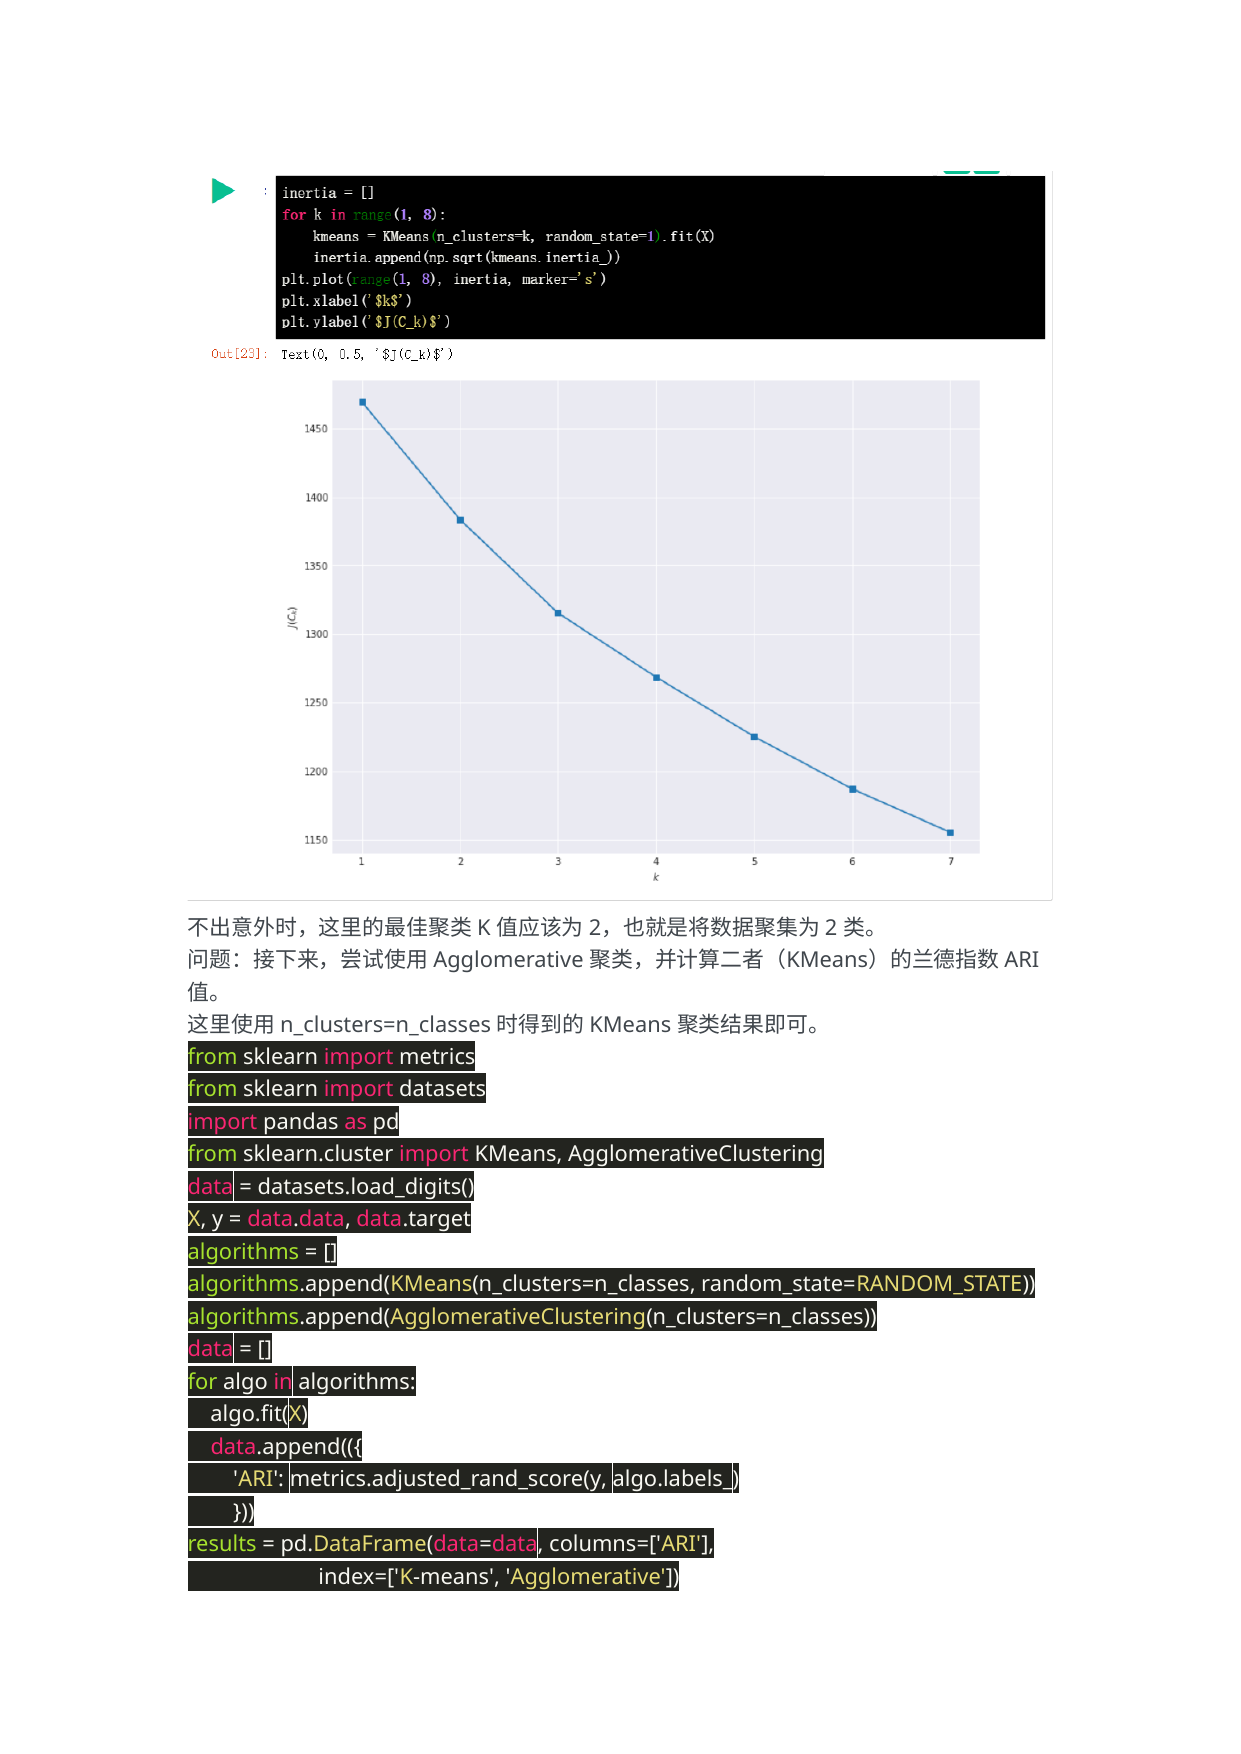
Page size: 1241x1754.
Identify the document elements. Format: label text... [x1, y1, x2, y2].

text from sklearn import datasets [187, 1072, 1053, 1104]
text data = datasets.load_digits() [187, 1169, 1053, 1202]
text 问题：接下来，尝试使用 Agglomerative 聚类，并计算二者（KMeans）的兰德指数 ARI 值。 [187, 942, 1053, 1007]
text data.append(({ [187, 1429, 1053, 1462]
text 'ARI': metrics.adjusted_rand_score(y, algo.labels_) [187, 1462, 1053, 1494]
text X, y = data.data, data.target [187, 1202, 1053, 1234]
text results = pd.DataFrame(data=data, columns=['ARI'], [187, 1527, 1053, 1559]
text for algo in algorithms: [187, 1364, 1053, 1397]
text algorithms.append(AgglomerativeClustering(n_clusters=n_classes)) [187, 1299, 1053, 1332]
text algorithms.append(KMeans(n_clusters=n_classes, random_state=RANDOM_STATE)) [187, 1267, 1053, 1299]
text 这里使用 n_clusters=n_classes 时得到的 KMeans 聚类结果即可。 [187, 1007, 1053, 1039]
text index=['K-means', 'Agglomerative']) [187, 1559, 1053, 1592]
text 不出意外时，这里的最佳聚类 K 值应该为 2，也就是将数据聚集为 2 类。 [187, 909, 1053, 942]
text })) [187, 1494, 1053, 1527]
text algorithms = [] [187, 1234, 1053, 1267]
picture [187, 171, 1053, 901]
text algo.fit(X) [187, 1397, 1053, 1429]
text data = [] [187, 1332, 1053, 1364]
text from sklearn.cluster import KMeans, AgglomerativeClustering [187, 1137, 1053, 1169]
text import pandas as pd [187, 1104, 1053, 1137]
text from sklearn import metrics [187, 1039, 1053, 1072]
